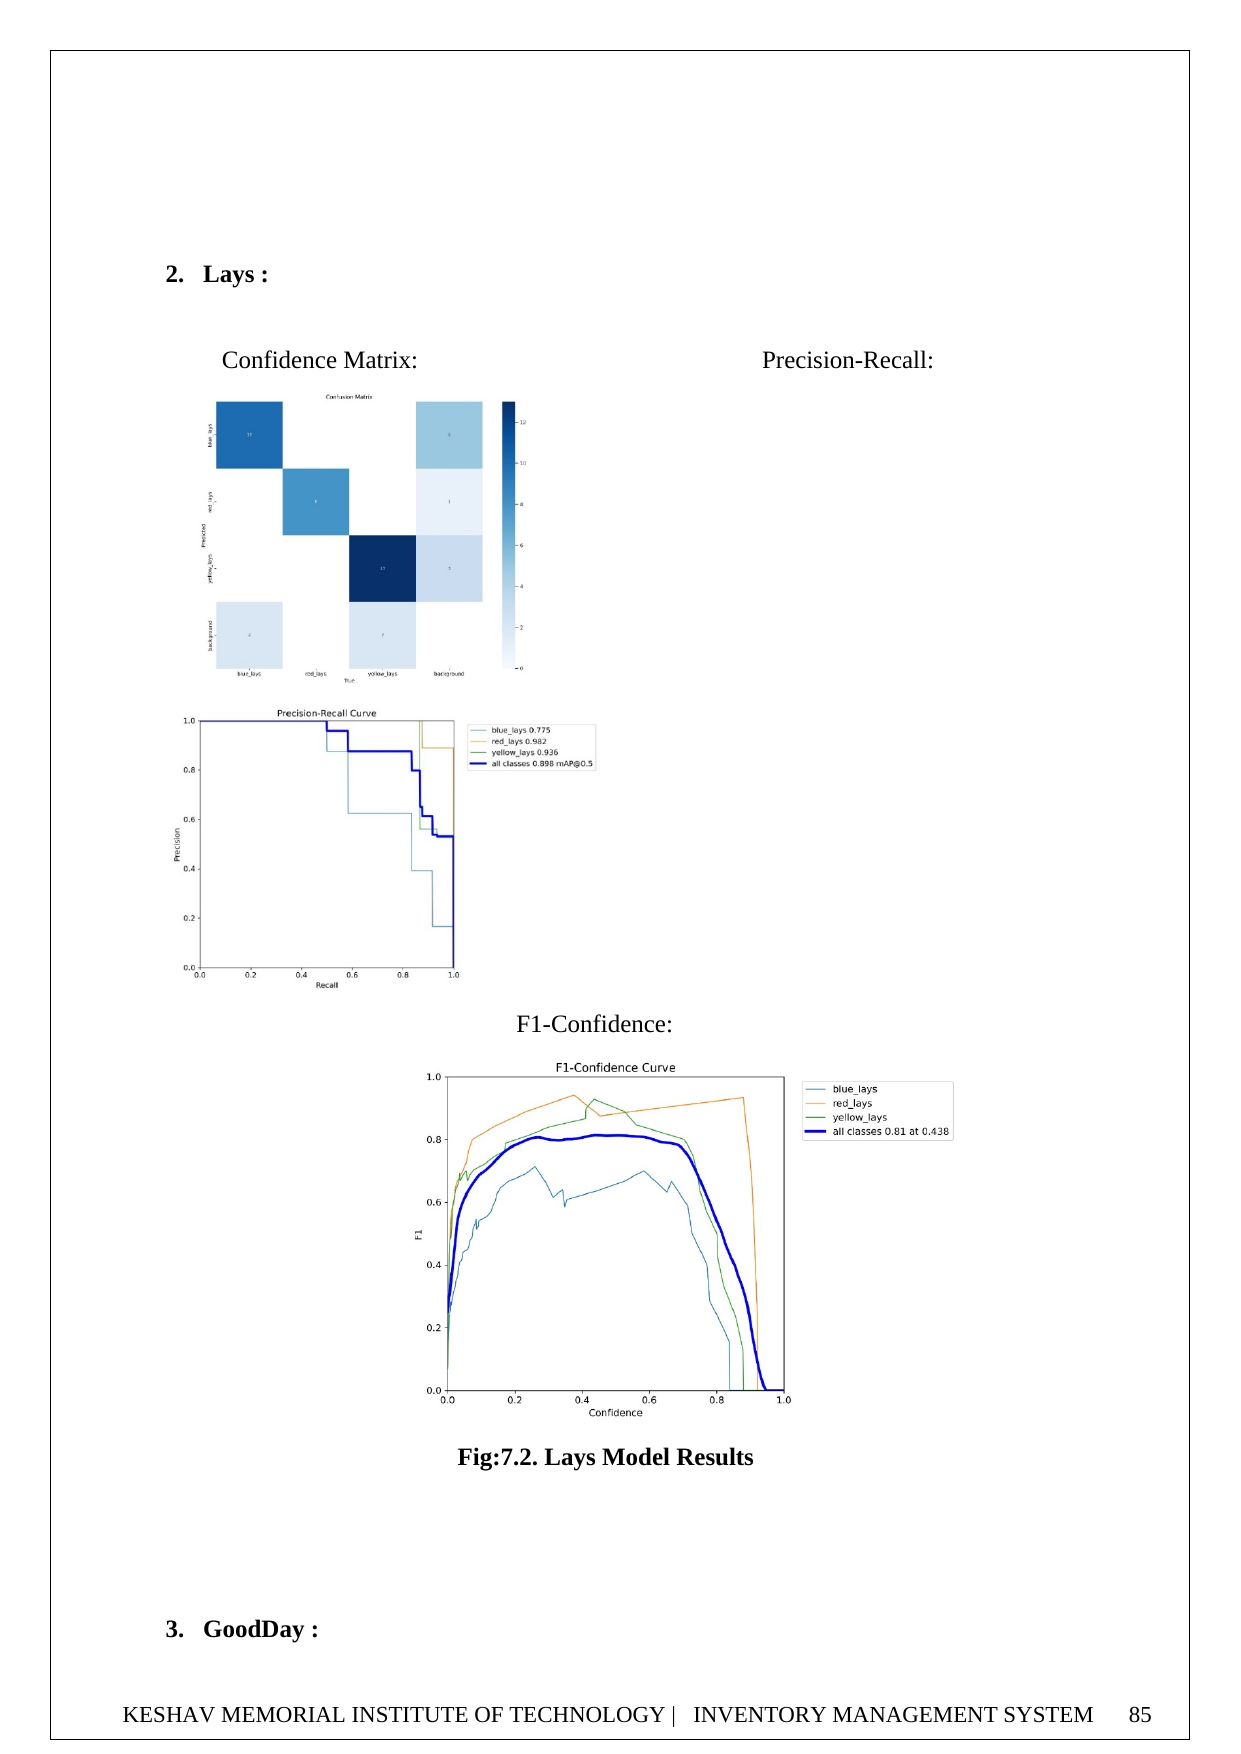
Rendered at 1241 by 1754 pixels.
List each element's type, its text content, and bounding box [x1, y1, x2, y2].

list Fig:7.2. Lays Model Results [195, 1442, 1125, 1471]
list Confidence Matrix: Precision-Recall: [203, 346, 1125, 374]
picture [403, 1052, 967, 1428]
picture [165, 701, 607, 997]
list F1-Confidence: [210, 1009, 1125, 1038]
picture [165, 388, 566, 689]
list GoodDay : [165, 1614, 1125, 1643]
list Lays : [165, 259, 1125, 288]
